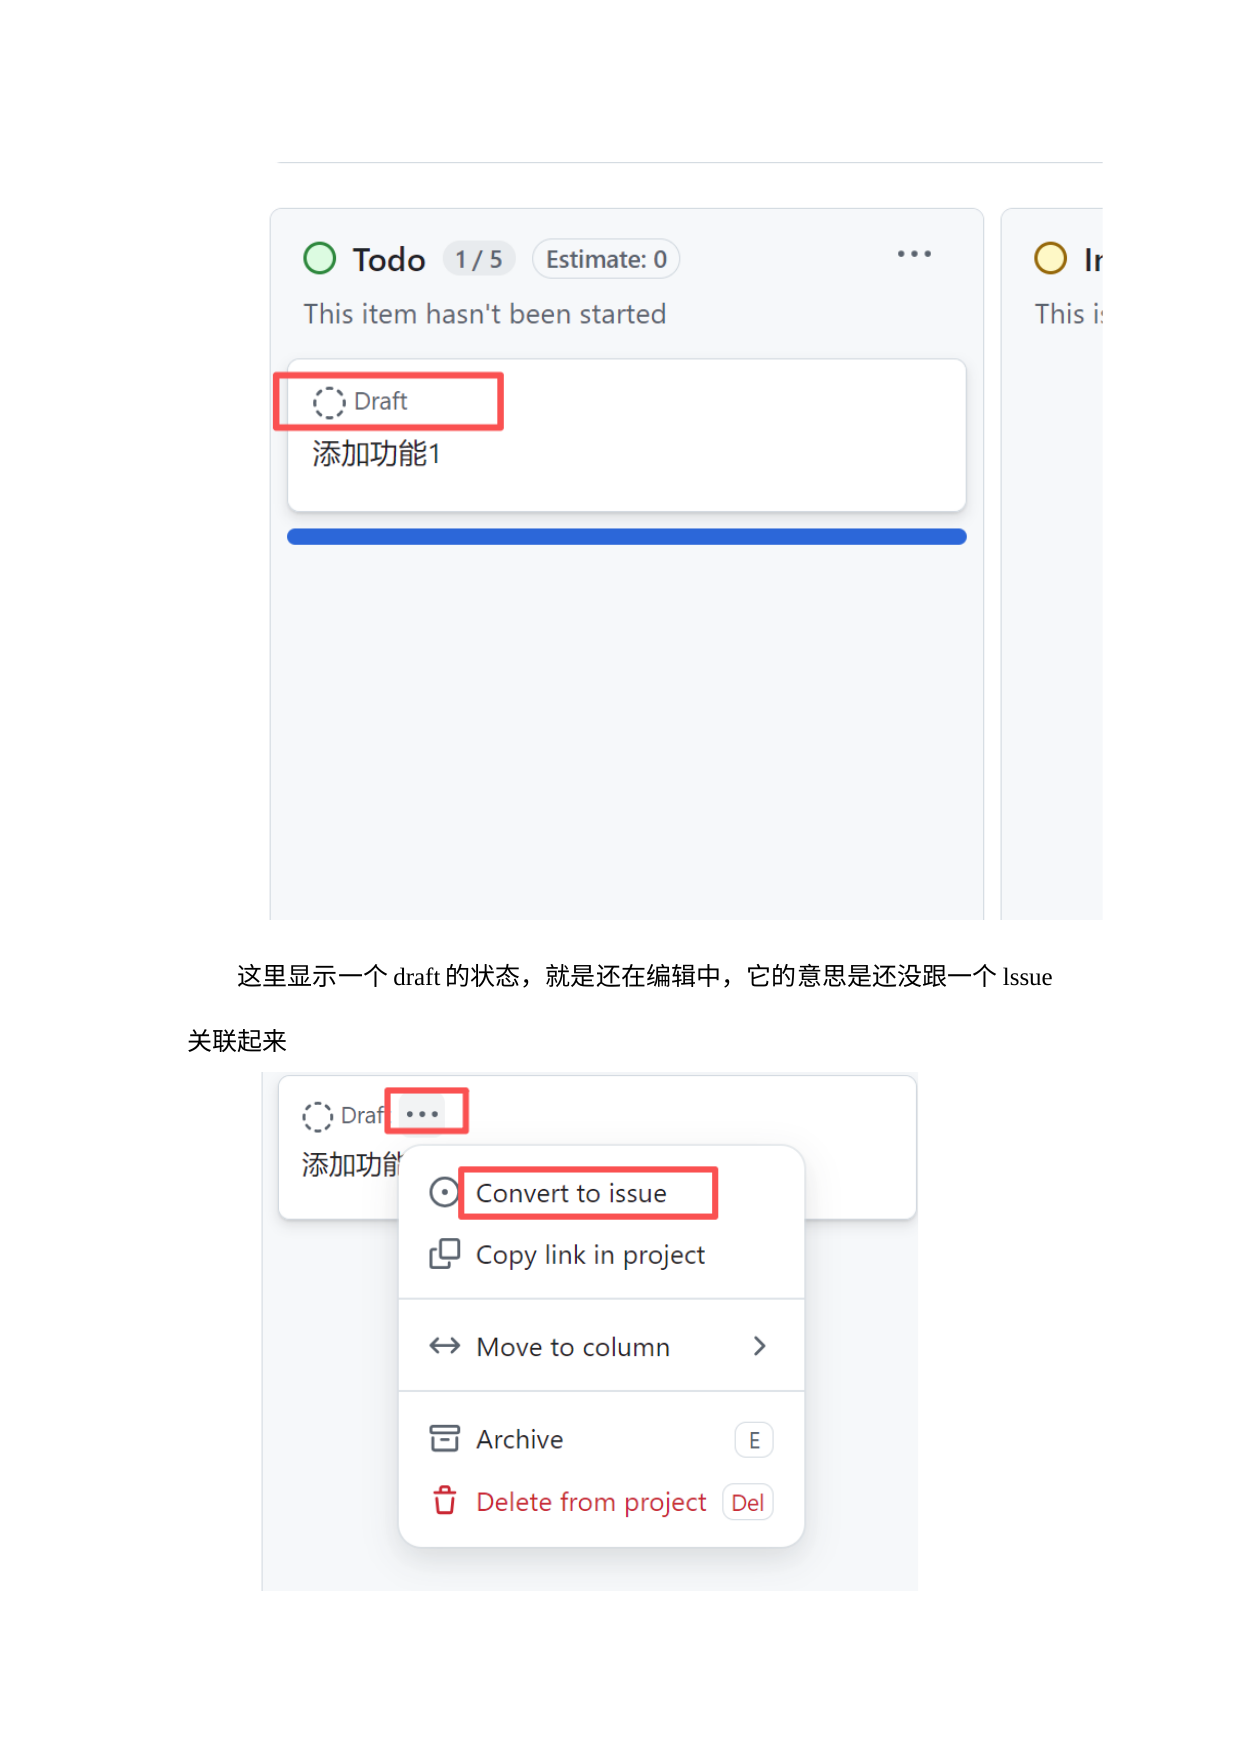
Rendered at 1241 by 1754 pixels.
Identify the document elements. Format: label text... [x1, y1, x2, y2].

picture [237, 1072, 919, 1591]
text 这里显示一个draft的状态，就是还在编辑中，它的意思是还没跟一个lssue关联起来 [187, 942, 1053, 1072]
picture [237, 162, 1103, 920]
